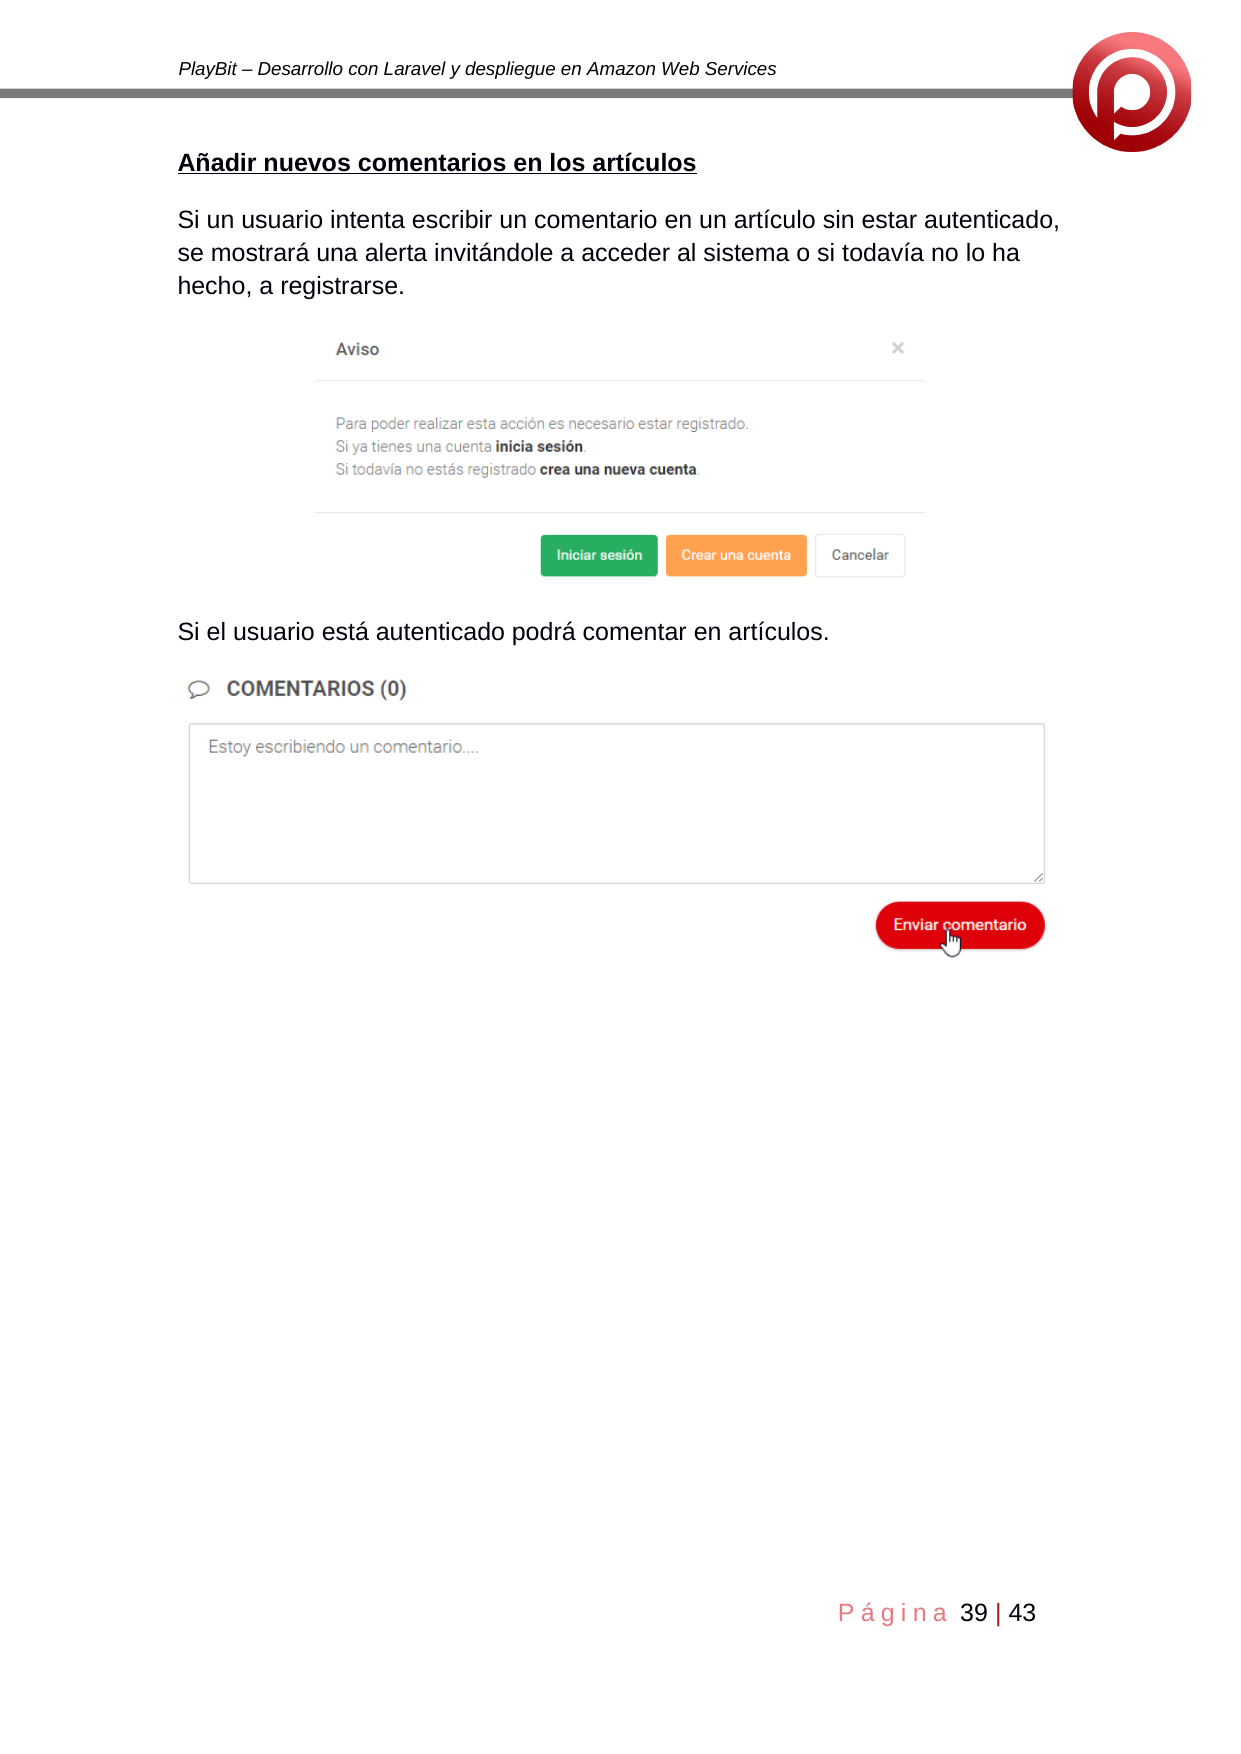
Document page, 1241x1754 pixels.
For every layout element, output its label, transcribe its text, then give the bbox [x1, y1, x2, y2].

picture [177, 670, 1063, 981]
text Si el usuario está autenticado podrá comentar en artículos. [177, 617, 1063, 645]
text Si un usuario intenta escribir un comentario en un artículo sin estar autenticado, se mostrará una alerta invitándole a acceder al sistema o si todavía no lo ha hecho, a registrarse. [177, 205, 1063, 300]
picture [314, 325, 926, 592]
picture [1072, 32, 1192, 152]
text Añadir nuevos comentarios en los artículos [177, 148, 1063, 176]
